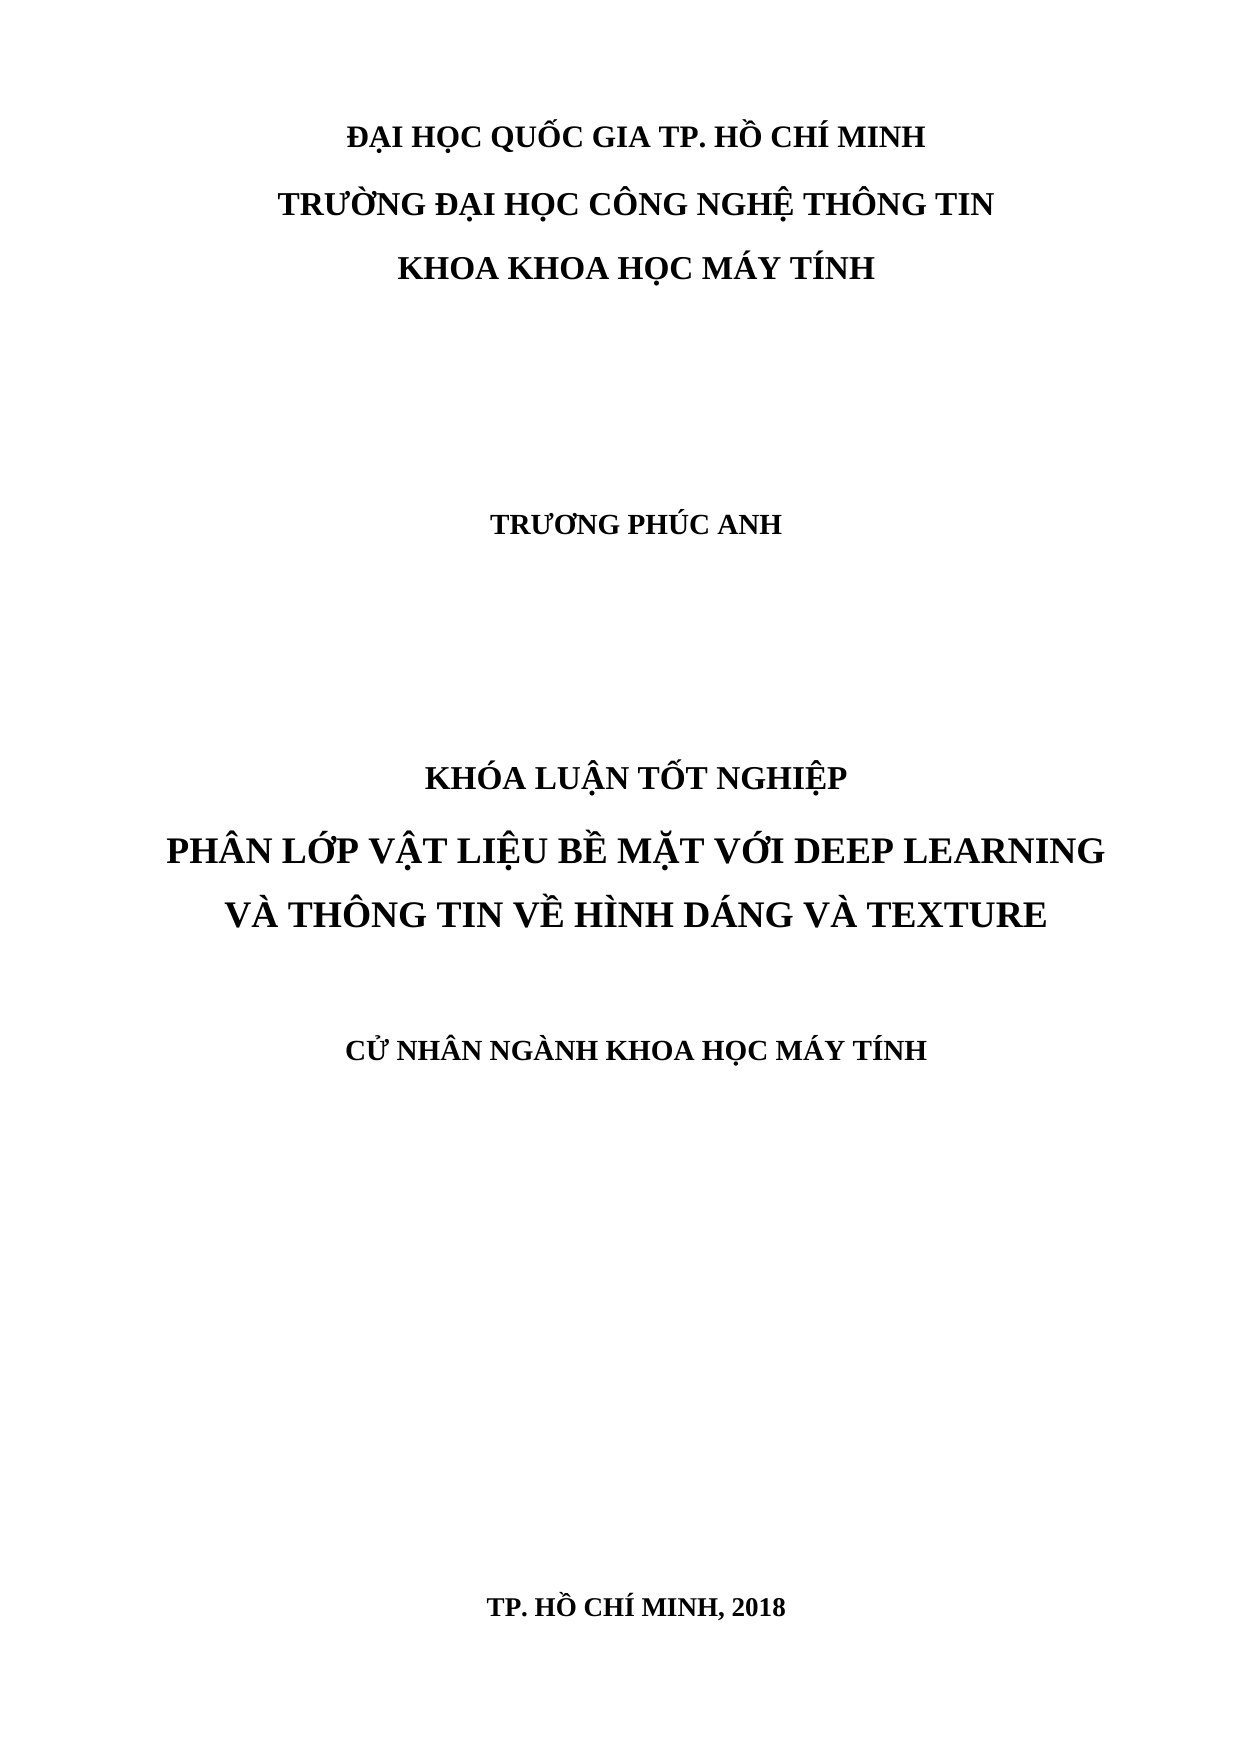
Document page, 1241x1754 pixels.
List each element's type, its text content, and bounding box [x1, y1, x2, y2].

text PHÂN LỚP VẬT LIỆU BỀ MẶT VỚI DEEP LEARNING VÀ THÔNG TIN VỀ HÌNH DÁNG VÀ TEXTURE [150, 828, 1122, 936]
text TRƯƠNG PHÚC ANH [150, 507, 1122, 540]
text KHOA KHOA HỌC MÁY TÍNH [150, 248, 1122, 287]
text KHÓA LUẬN TỐT NGHIỆP [150, 758, 1122, 796]
text CỬ NHÂN NGÀNH KHOA HỌC MÁY TÍNH [150, 1033, 1122, 1066]
text TRƯỜNG ĐẠI HỌC CÔNG NGHỆ THÔNG TIN [150, 184, 1122, 223]
text ĐẠI HỌC QUỐC GIA TP. HỒ CHÍ MINH [150, 118, 1122, 154]
text TP. HỒ CHÍ MINH, 2018 [150, 1591, 1122, 1622]
